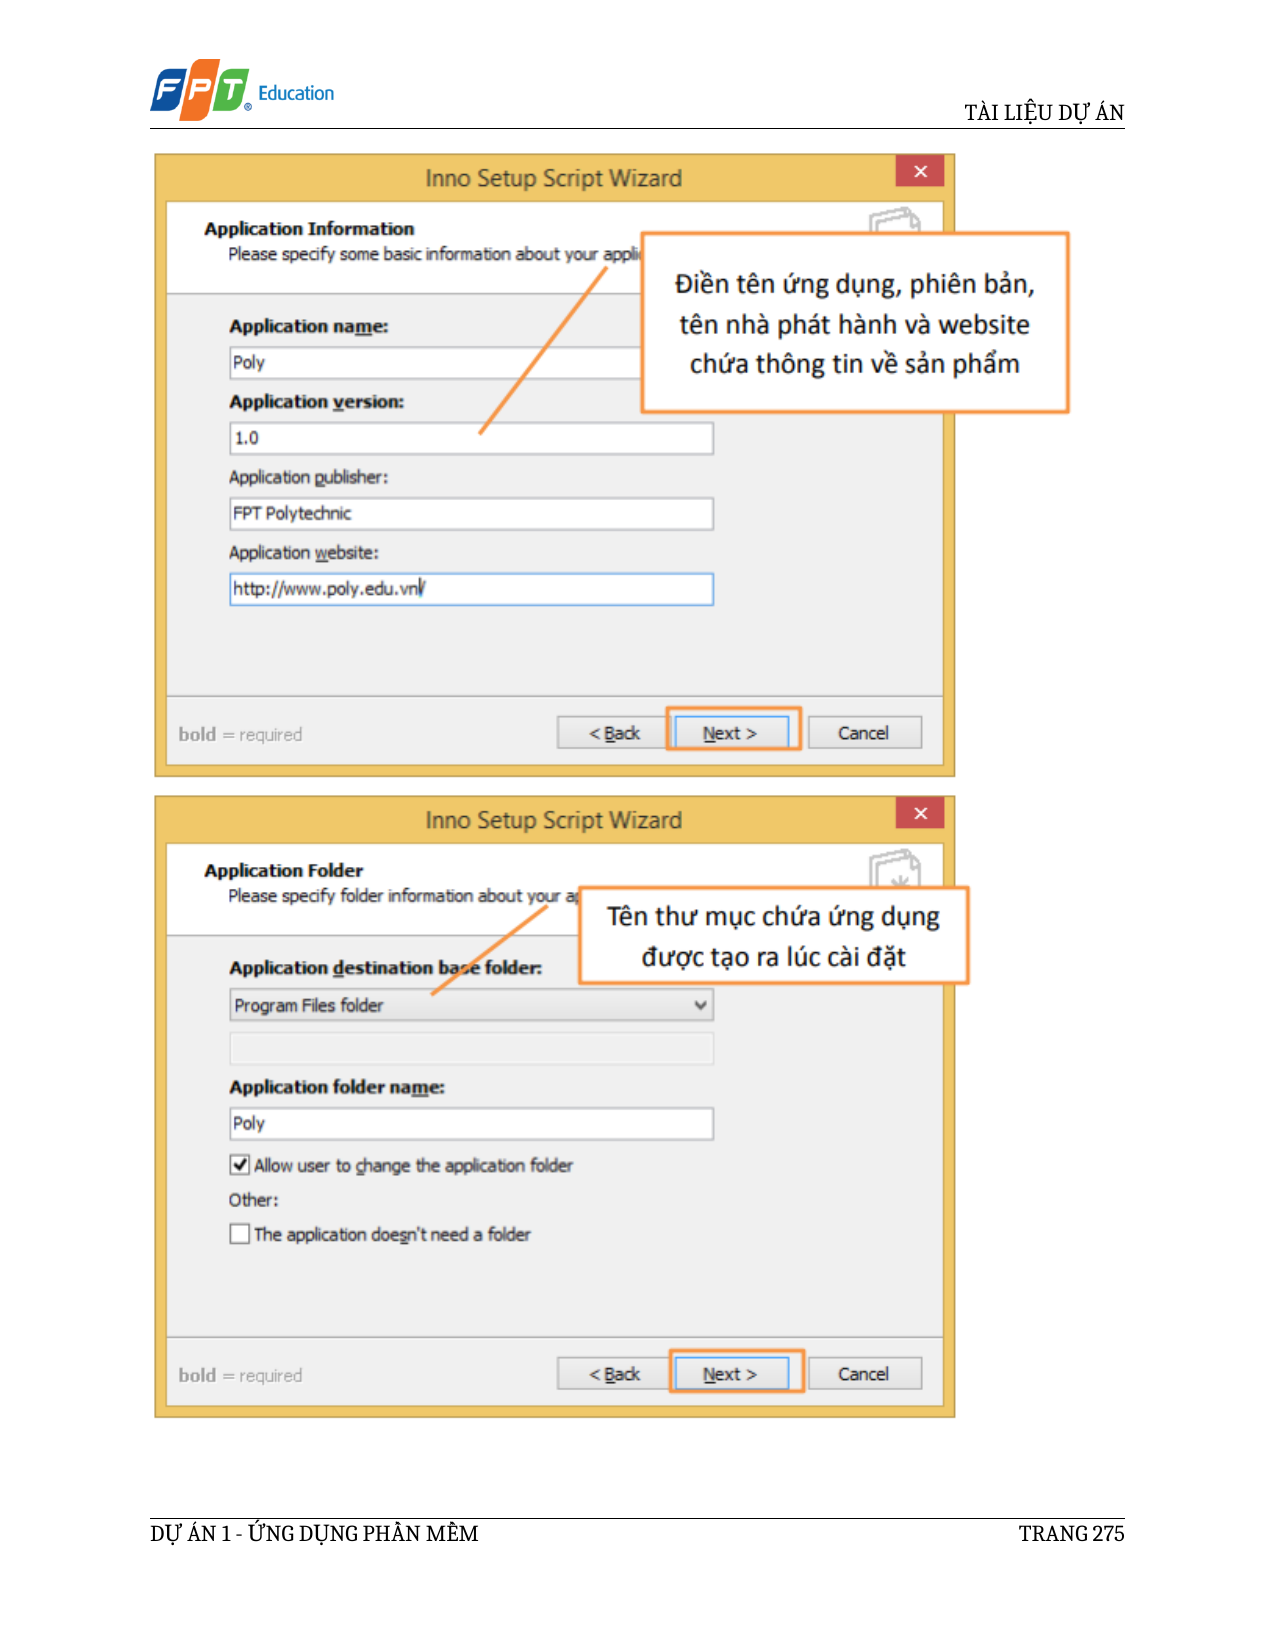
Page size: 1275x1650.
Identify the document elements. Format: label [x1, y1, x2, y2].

picture [150, 59, 336, 121]
picture [150, 791, 976, 1426]
picture [150, 150, 1075, 782]
